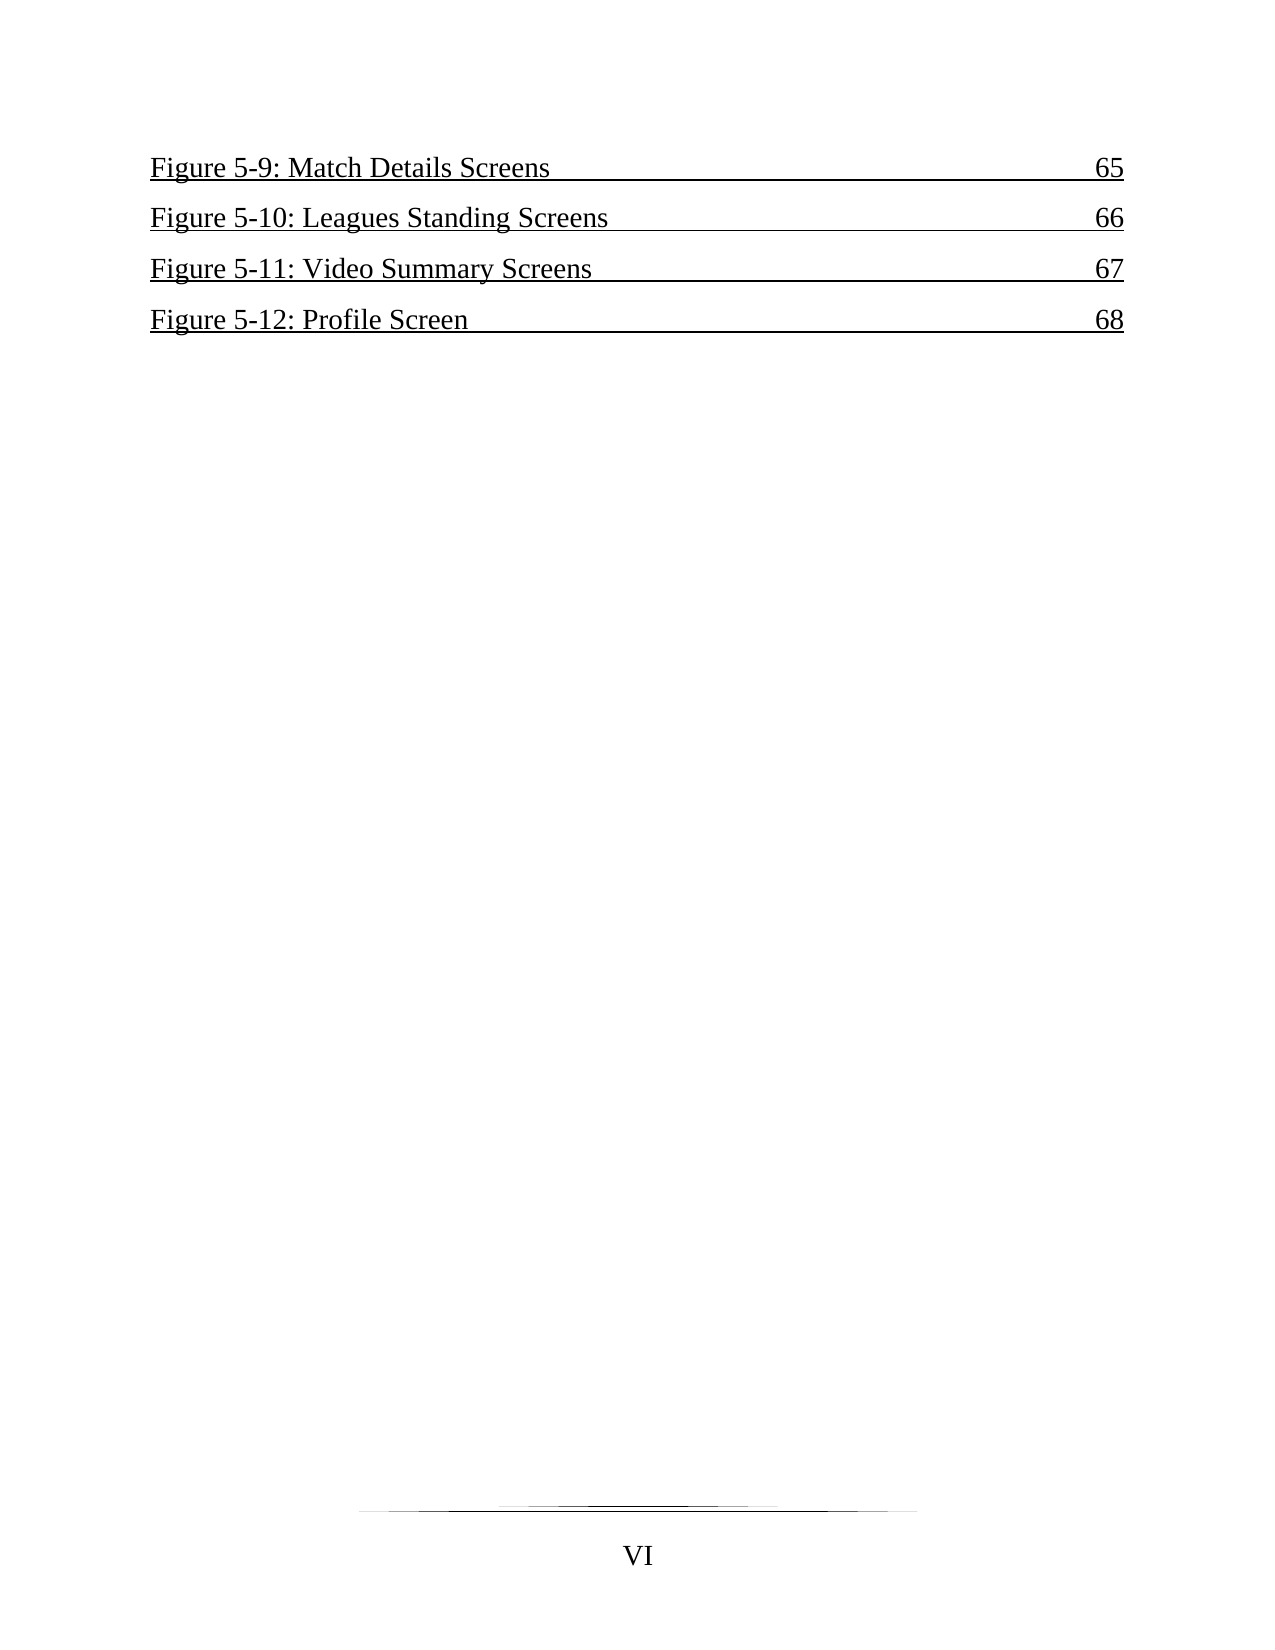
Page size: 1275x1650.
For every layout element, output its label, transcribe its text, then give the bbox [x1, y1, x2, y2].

text Figure ‎5-9: Match Details Screens 65 [150, 150, 1125, 183]
text Figure ‎5-12: Profile Screen 68 [150, 302, 1125, 335]
text Figure ‎5-10: Leagues Standing Screens 66 [150, 201, 1125, 234]
text Figure ‎5-11: Video Summary Screens 67 [150, 251, 1125, 285]
